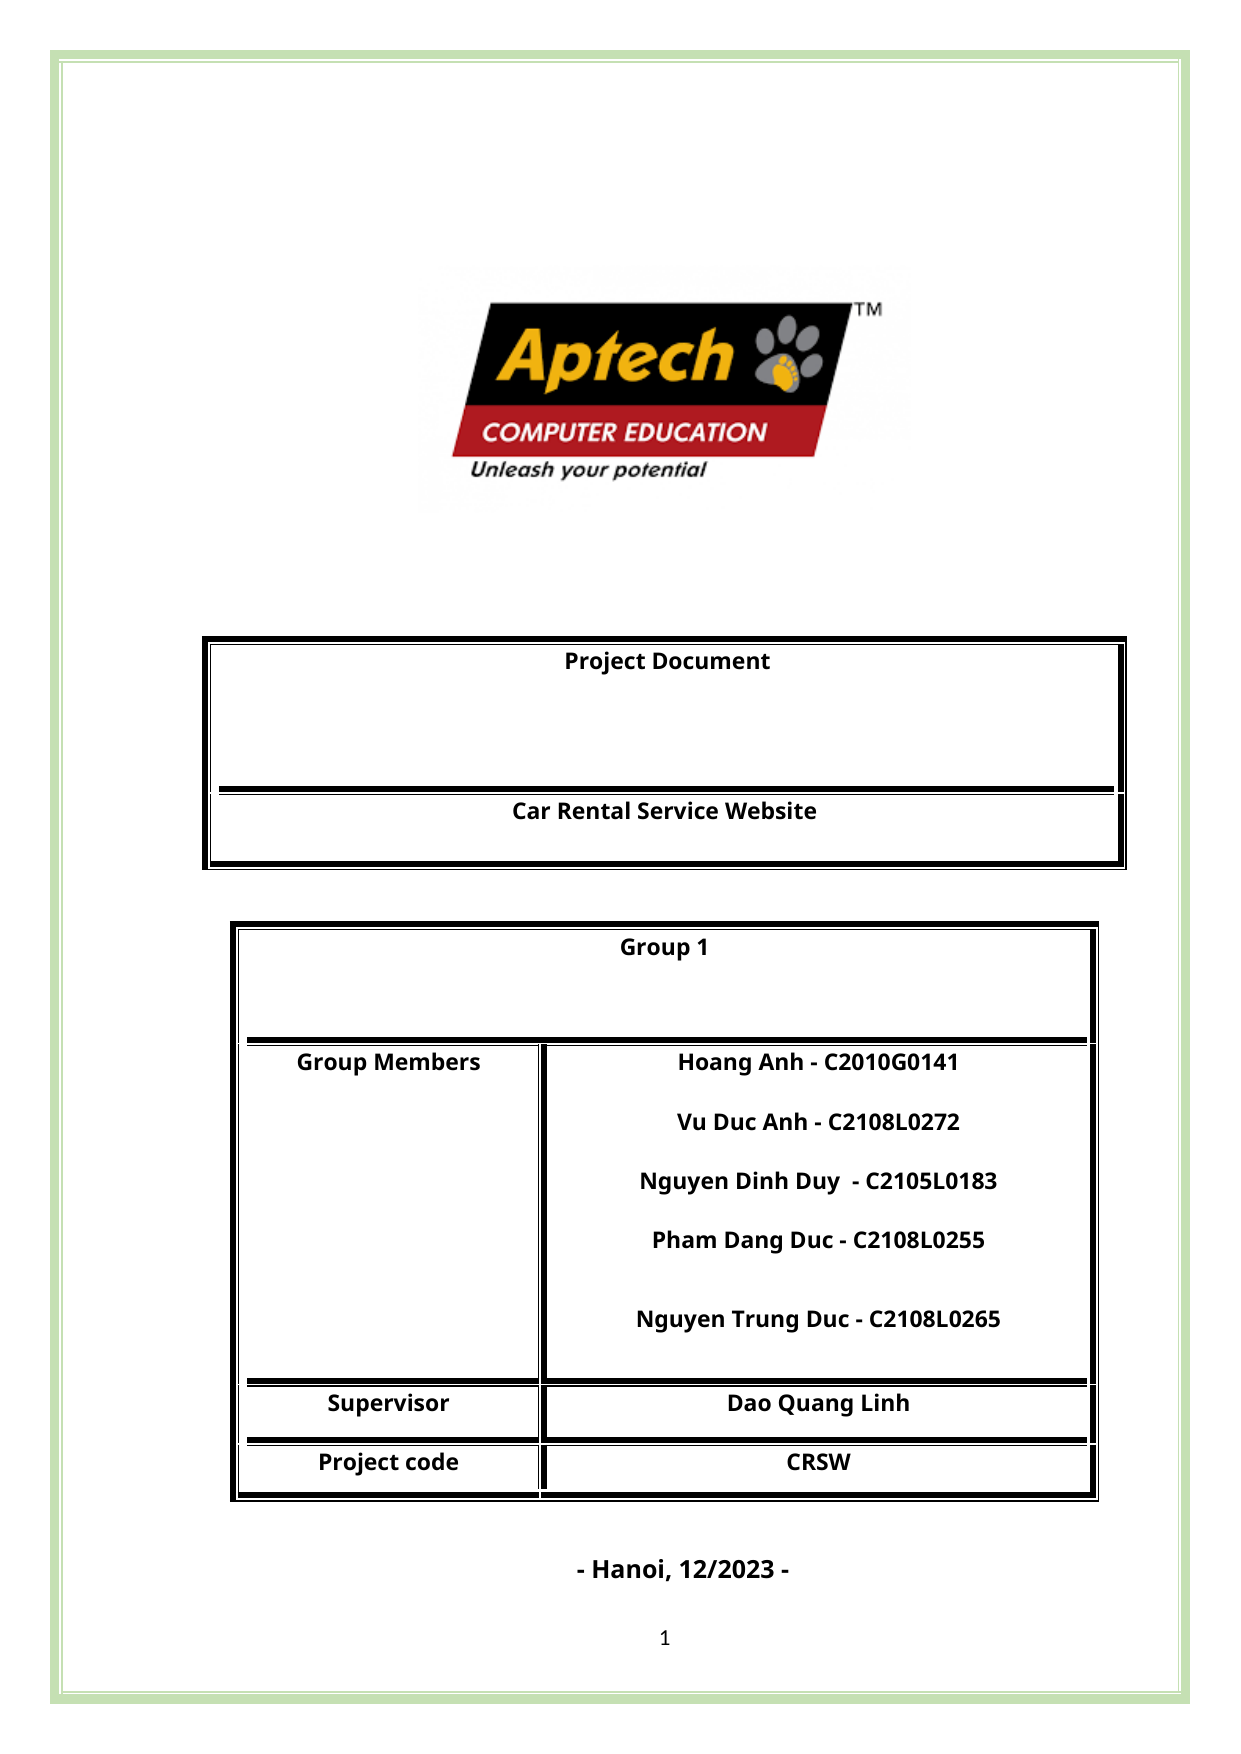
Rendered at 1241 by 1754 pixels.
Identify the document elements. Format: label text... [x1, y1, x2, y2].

table_cell Hoang Anh - C2010G0141 Vu Duc Anh - C2108L0272 Nguyen Dinh Duy - C2105L0183 Pham Dang Duc - C2108L0255 Nguyen Trung Duc - C2108L0265 [543, 1037, 1094, 1377]
table_cell Dao Quang Linh [543, 1378, 1094, 1437]
table_header Group 1 [239, 930, 1090, 1037]
table_cell CRSW [543, 1437, 1094, 1492]
table_header Project Document [211, 645, 1118, 786]
table_cell Project code [236, 1437, 542, 1492]
picture [417, 265, 912, 513]
table_cell Group Members [236, 1037, 542, 1377]
text - Hanoi, 12/2023 - [470, 1552, 896, 1586]
table_cell Car Rental Service Website [208, 786, 1122, 861]
table_cell Supervisor [236, 1378, 542, 1437]
